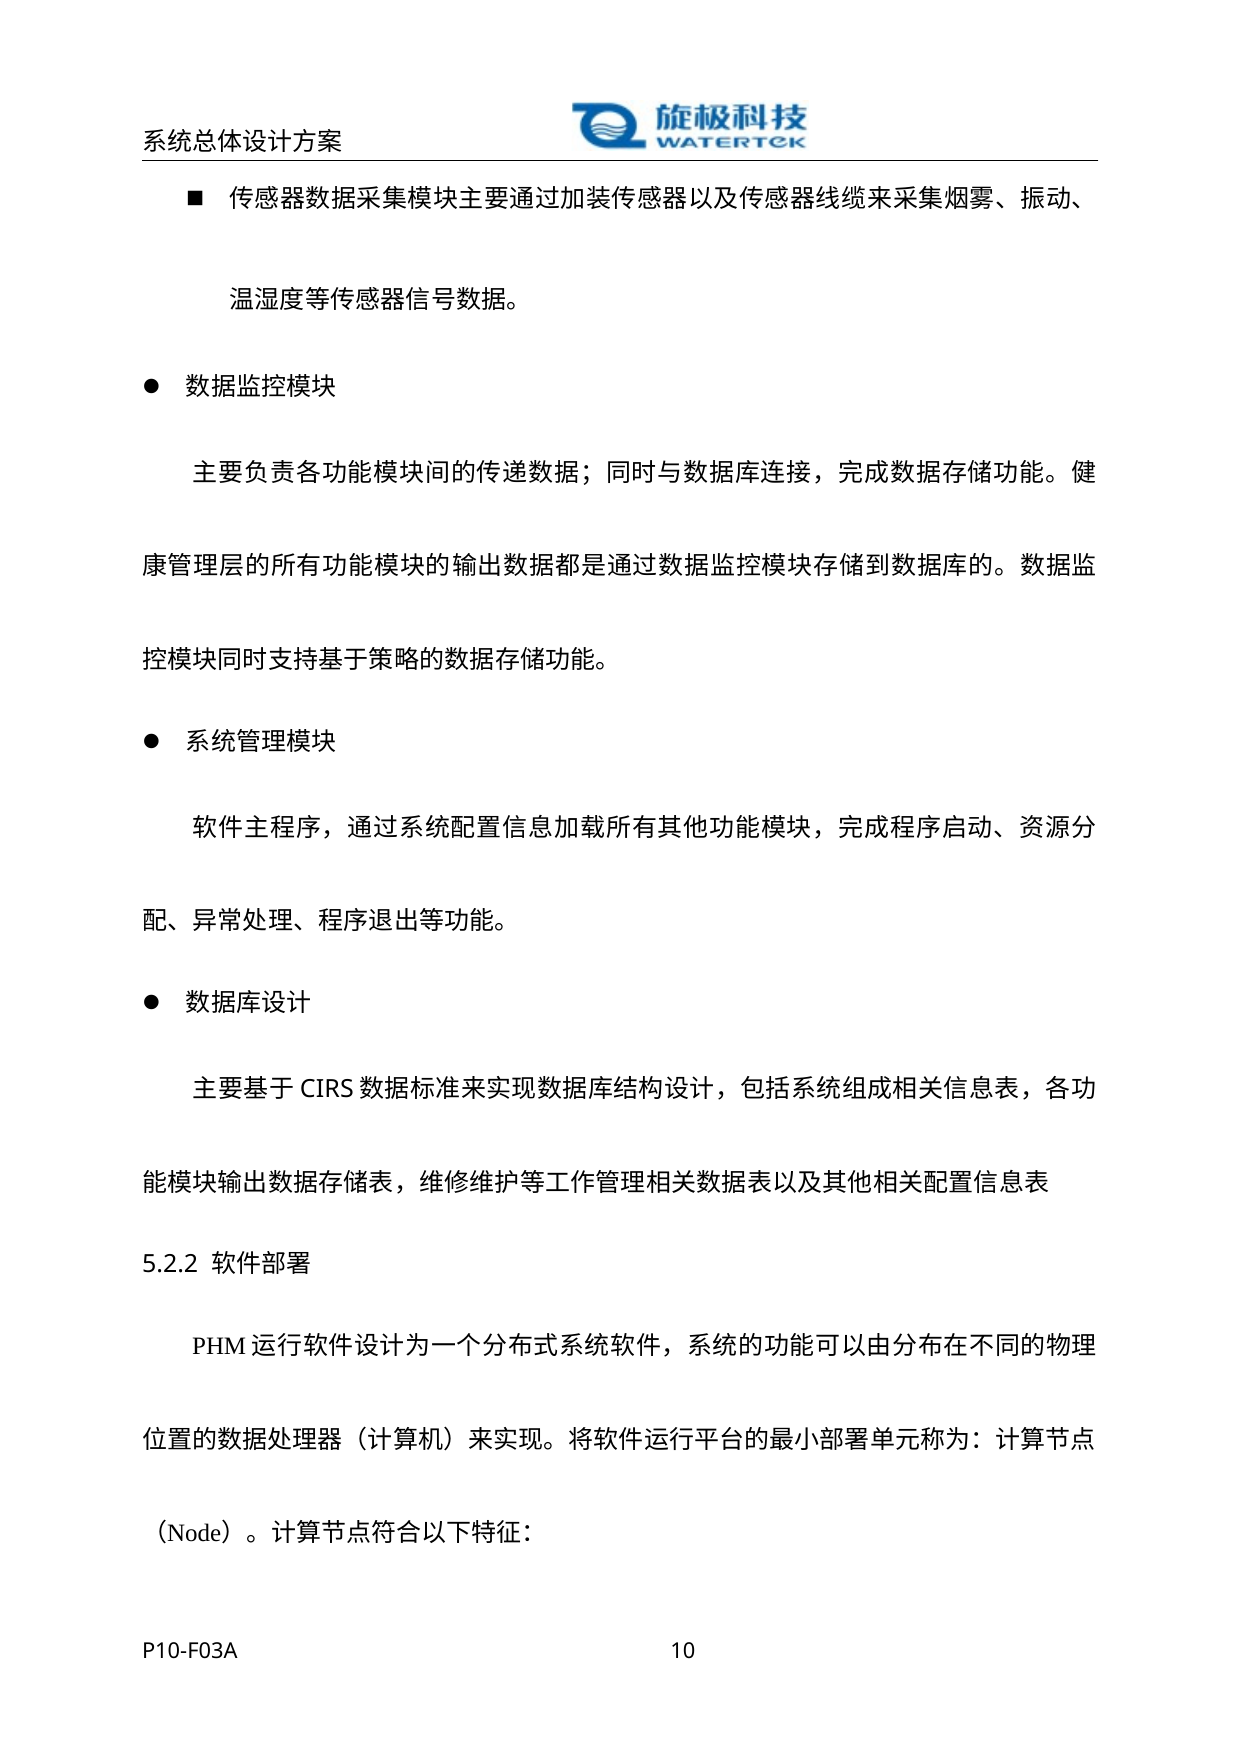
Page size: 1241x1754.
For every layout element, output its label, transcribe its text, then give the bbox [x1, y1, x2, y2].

text 主要负责各功能模块间的传递数据；同时与数据库连接，完成数据存储功能。健康管理层的所有功能模块的输出数据都是通过数据监控模块存储到数据库的。数据监控模块同时支持基于策略的数据存储功能。 [142, 436, 1098, 691]
list 传感器数据采集模块主要通过加装传感器以及传感器线缆来采集烟雾、振动、温湿度等传感器信号数据。 [186, 162, 1098, 332]
list 数据监控模块 [142, 350, 1098, 418]
subtitle 软件部署 [142, 1228, 1098, 1296]
list 数据库设计 [142, 967, 1098, 1034]
text PHM运行软件设计为一个分布式系统软件，系统的功能可以由分布在不同的物理位置的数据处理器（计算机）来实现。将软件运行平台的最小部署单元称为：计算节点（Node）。计算节点符合以下特征： [142, 1309, 1098, 1565]
text 主要基于CIRS数据标准来实现数据库结构设计，包括系统组成相关信息表，各功能模块输出数据存储表，维修维护等工作管理相关数据表以及其他相关配置信息表 [142, 1053, 1098, 1214]
picture [571, 100, 810, 151]
text 软件主程序，通过系统配置信息加载所有其他功能模块，完成程序启动、资源分配、异常处理、程序退出等功能。 [142, 791, 1098, 953]
list 系统管理模块 [142, 705, 1098, 773]
